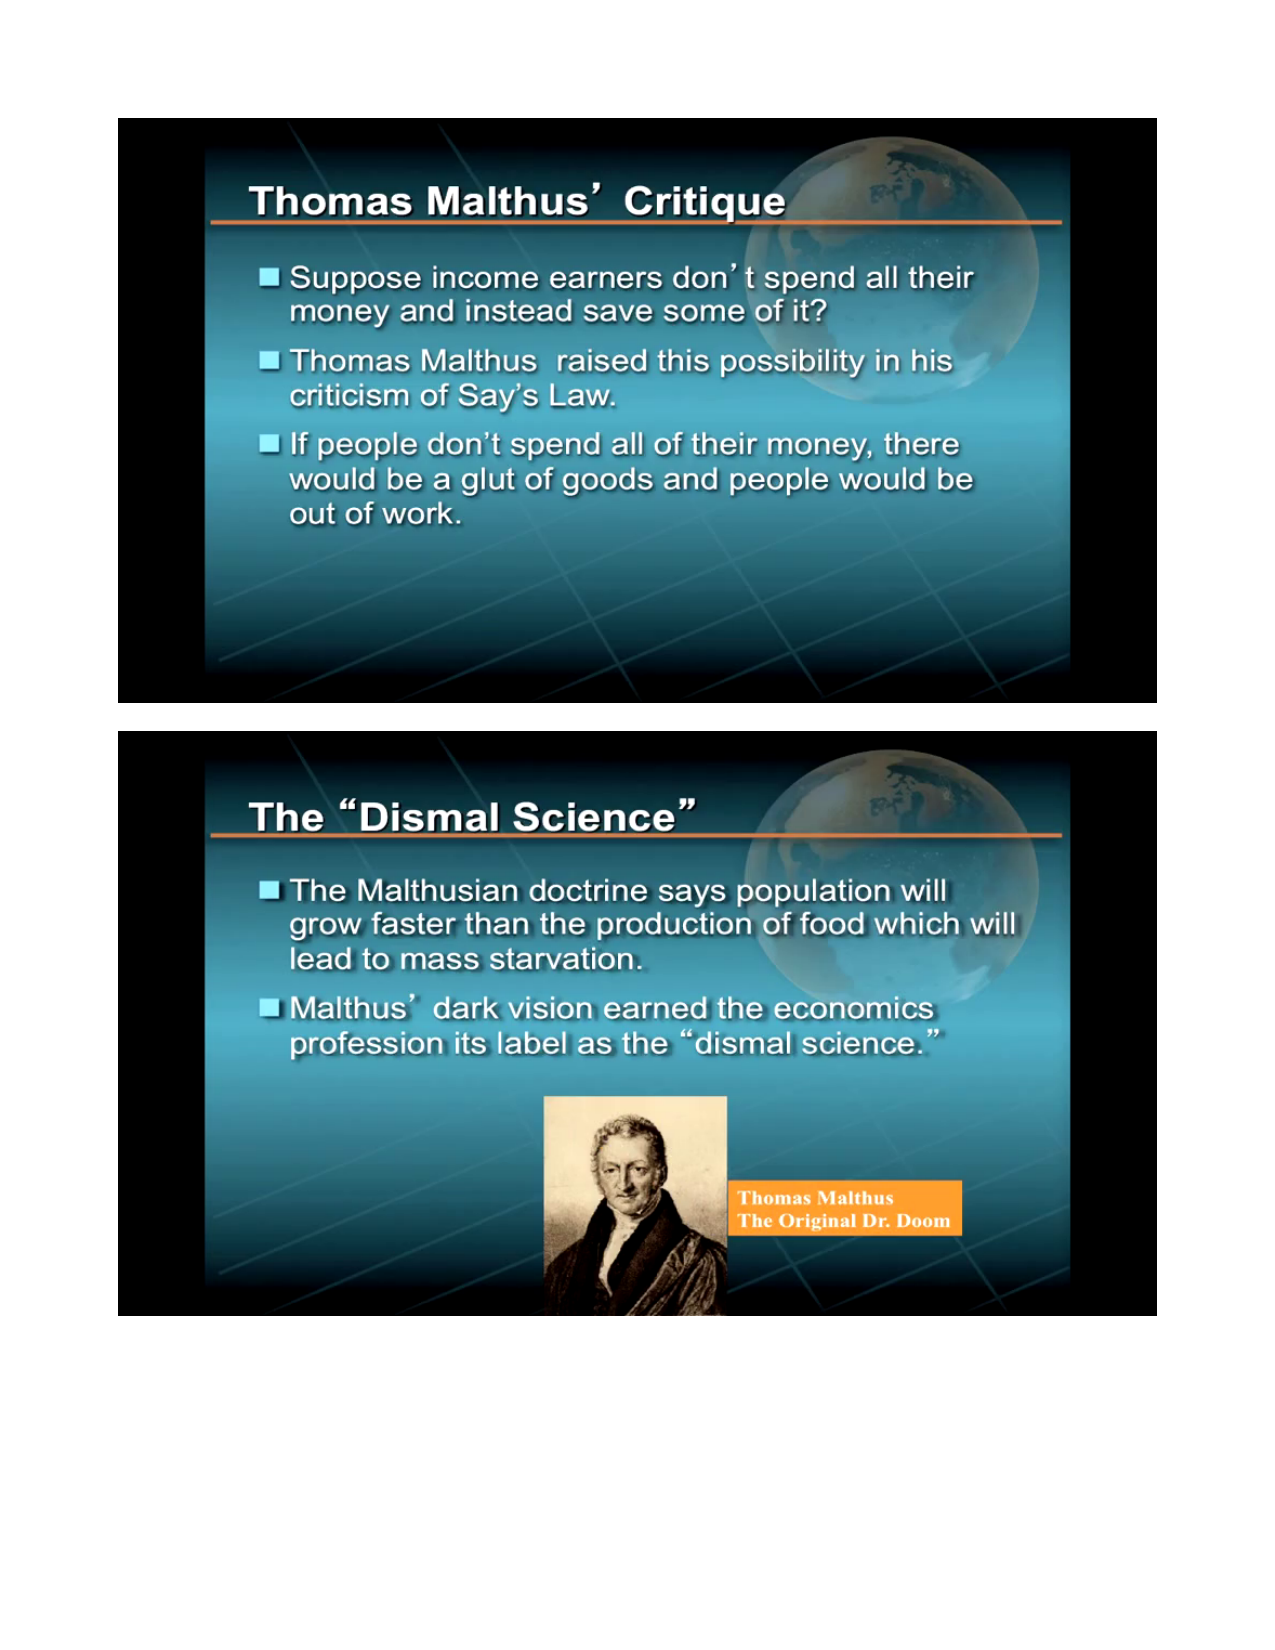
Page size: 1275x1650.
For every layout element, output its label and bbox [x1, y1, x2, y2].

picture [118, 731, 1157, 1316]
picture [118, 118, 1157, 703]
